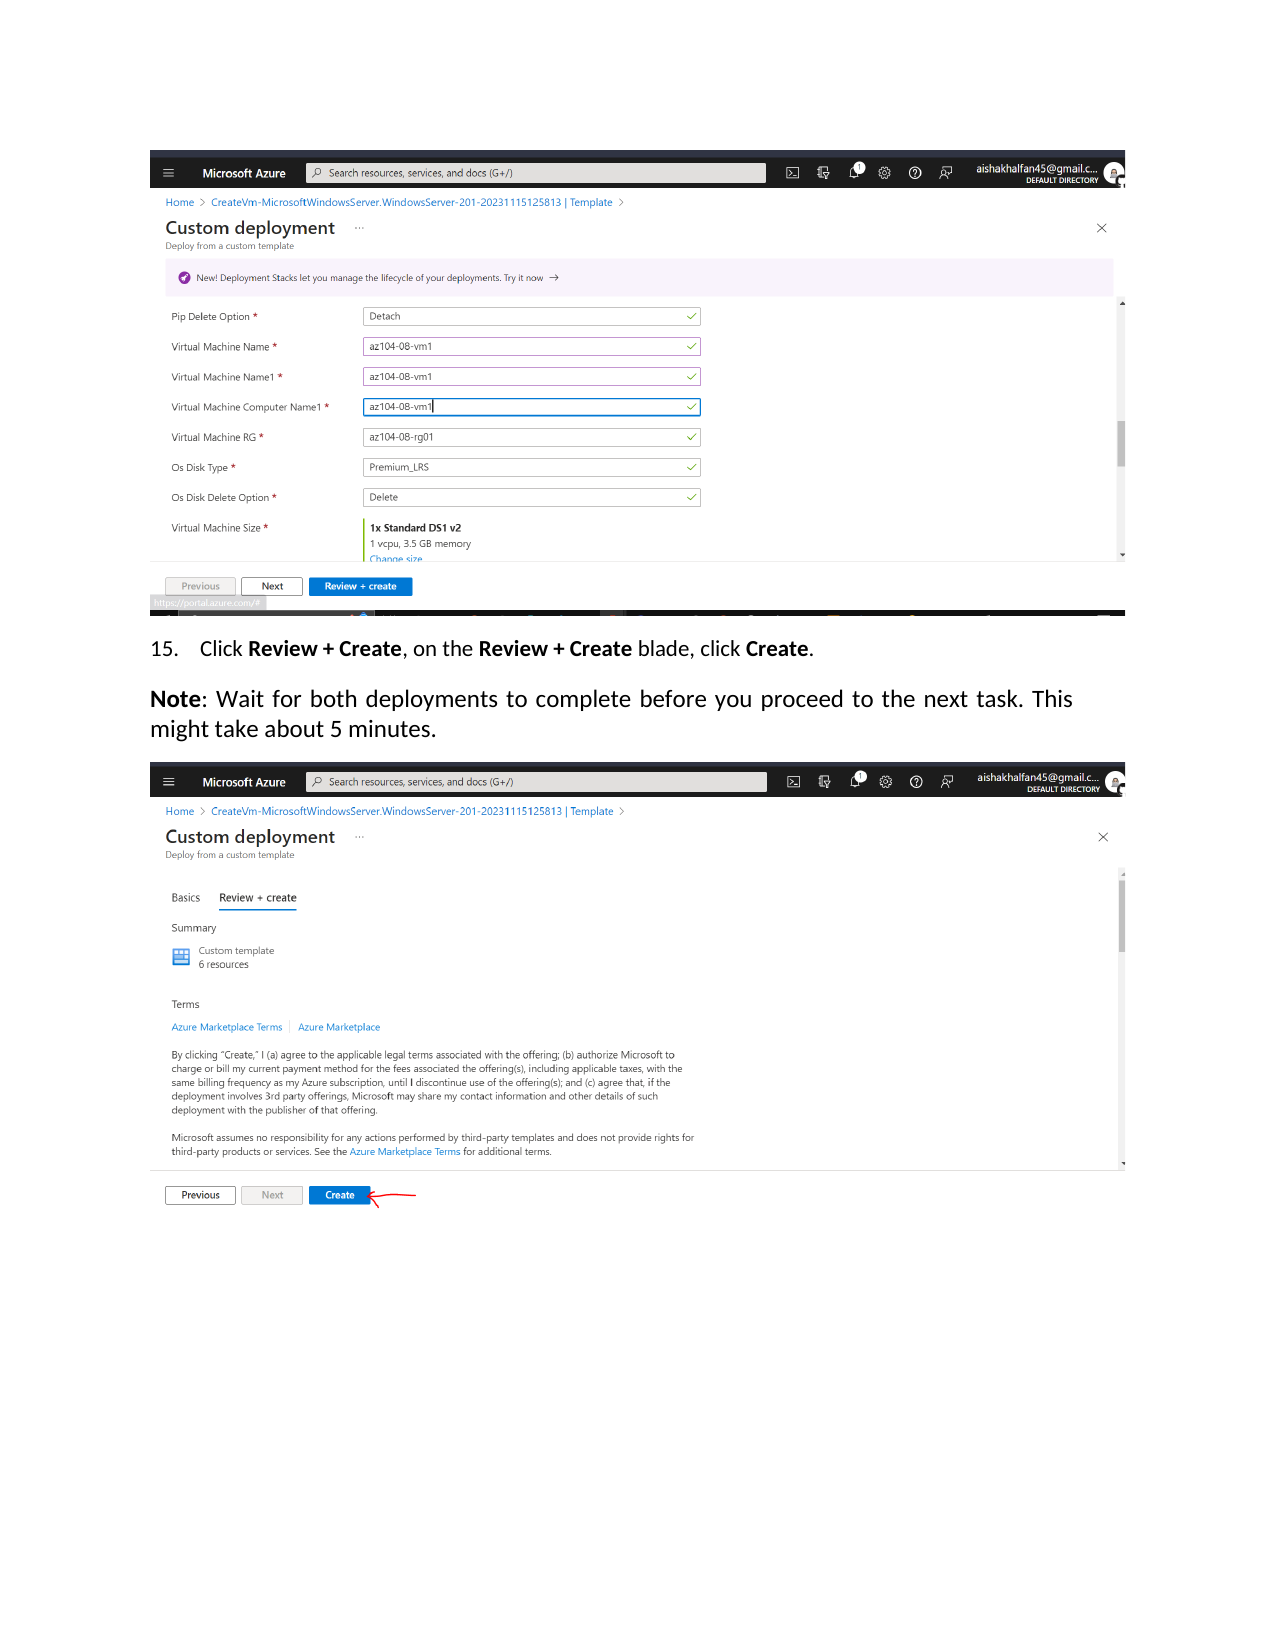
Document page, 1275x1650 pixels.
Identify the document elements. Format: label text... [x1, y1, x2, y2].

list Click Review + Create, on the Review + Create blade, click Create. [150, 634, 1125, 662]
text Note: Wait for both deployments to complete before you proceed to the next task. This might take about 5 minutes. [150, 683, 1075, 744]
picture [150, 150, 1125, 616]
picture [150, 762, 1125, 1216]
